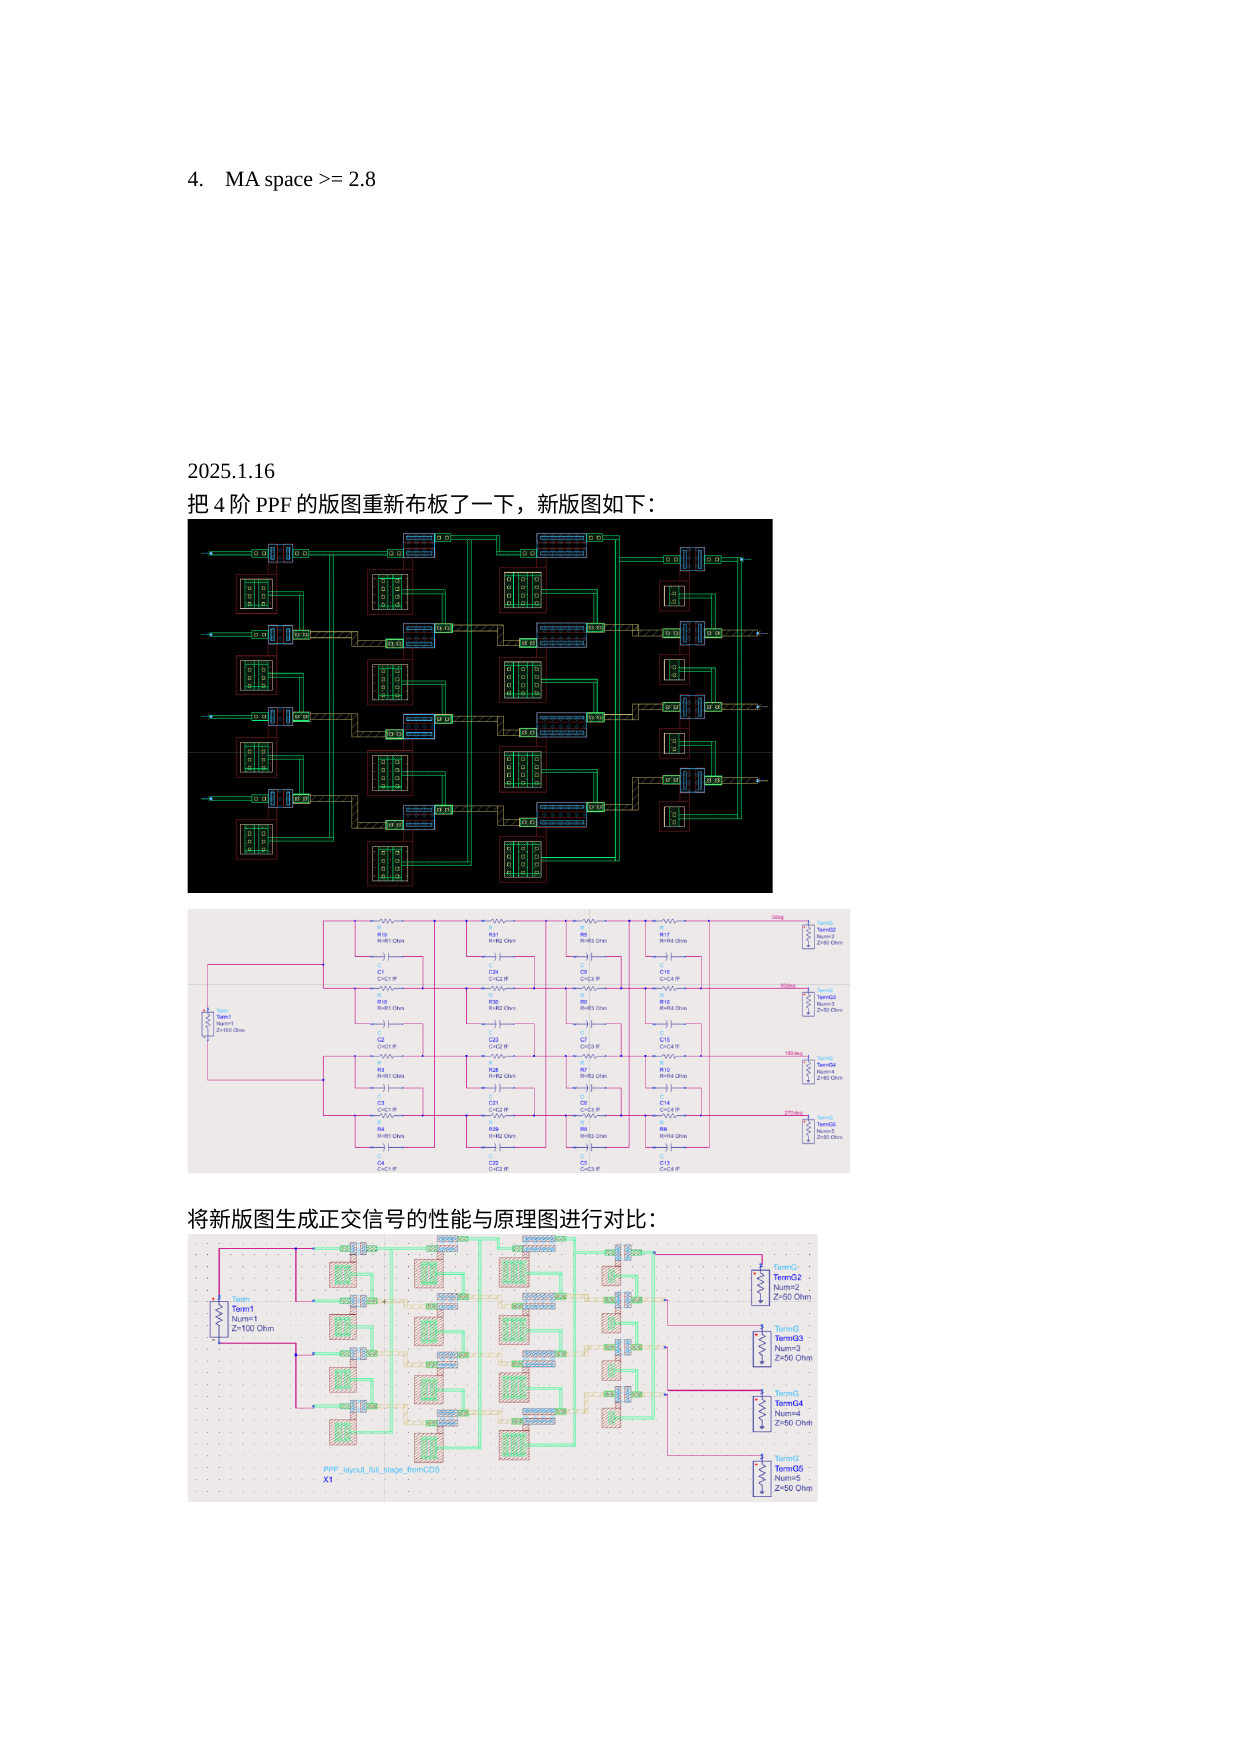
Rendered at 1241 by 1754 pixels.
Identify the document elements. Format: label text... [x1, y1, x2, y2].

text 将新版图生成正交信号的性能与原理图进行对比： [187, 1202, 1053, 1234]
picture [187, 519, 773, 893]
picture [187, 909, 851, 1173]
text 把4阶PPF的版图重新布板了一下，新版图如下： [187, 487, 1053, 519]
list MA space >= 2.8 [187, 162, 1053, 194]
picture [187, 1234, 818, 1502]
text 2025.1.16 [187, 454, 1053, 487]
